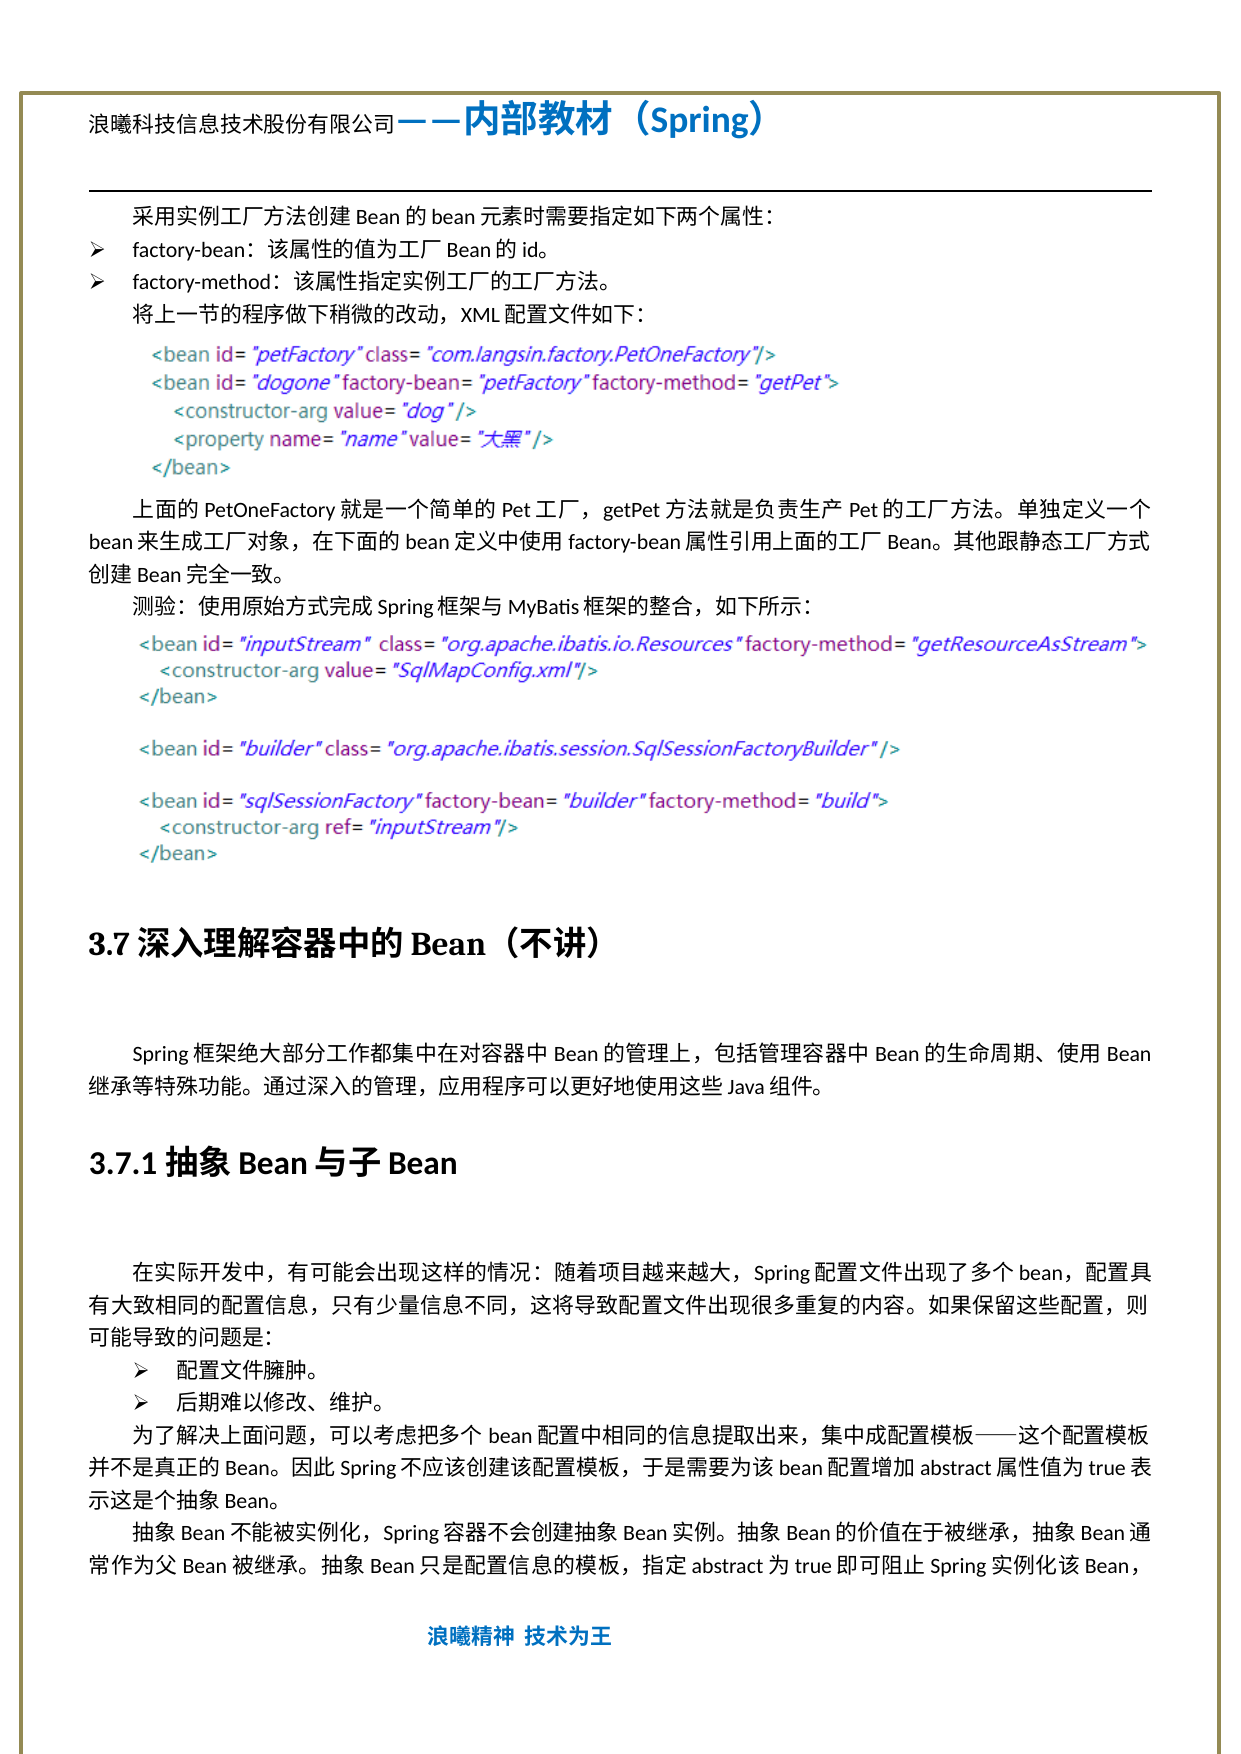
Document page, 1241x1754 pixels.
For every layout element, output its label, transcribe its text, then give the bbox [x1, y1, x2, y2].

text 上面的PetOneFactory就是一个简单的Pet工厂，getPet方法就是负责生产Pet的工厂方法。单独定义一个bean来生成工厂对象，在下面的bean定义中使用factory-bean属性引用上面的工厂Bean。其他跟静态工厂方式创建Bean完全一致。 [89, 491, 1152, 589]
text 为了解决上面问题，可以考虑把多个bean配置中相同的信息提取出来，集中成配置模板——这个配置模板并不是真正的Bean。因此Spring不应该创建该配置模板，于是需要为该bean配置增加abstract属性值为true表示这是个抽象Bean。 [89, 1417, 1152, 1515]
list 配置文件臃肿。 [132, 1352, 1152, 1385]
text Spring框架绝大部分工作都集中在对容器中Bean的管理上，包括管理容器中Bean的生命周期、使用Bean继承等特殊功能。通过深入的管理，应用程序可以更好地使用这些Java组件。 [89, 1036, 1152, 1101]
subtitle 3.7 深入理解容器中的Bean（不讲） [89, 908, 1152, 973]
list 将上一节的程序做下稍微的改动，XML配置文件如下： [132, 296, 1152, 329]
picture [132, 621, 1163, 872]
text 采用实例工厂方法创建Bean的bean元素时需要指定如下两个属性： [89, 199, 1152, 231]
list 后期难以修改、维护。 [132, 1385, 1152, 1417]
text 在实际开发中，有可能会出现这样的情况：随着项目越来越大，Spring配置文件出现了多个bean，配置具有大致相同的配置信息，只有少量信息不同，这将导致配置文件出现很多重复的内容。如果保留这些配置，则可能导致的问题是： [89, 1255, 1152, 1352]
list factory-bean：该属性的值为工厂Bean的id。 [89, 231, 1152, 264]
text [89, 1515, 1152, 1580]
subtitle 3.7.1 抽象Bean与子Bean [89, 1128, 1152, 1193]
picture [132, 328, 908, 483]
list factory-method：该属性指定实例工厂的工厂方法。 [89, 264, 1152, 296]
text 测验：使用原始方式完成Spring框架与MyBatis框架的整合，如下所示： [89, 589, 1152, 621]
